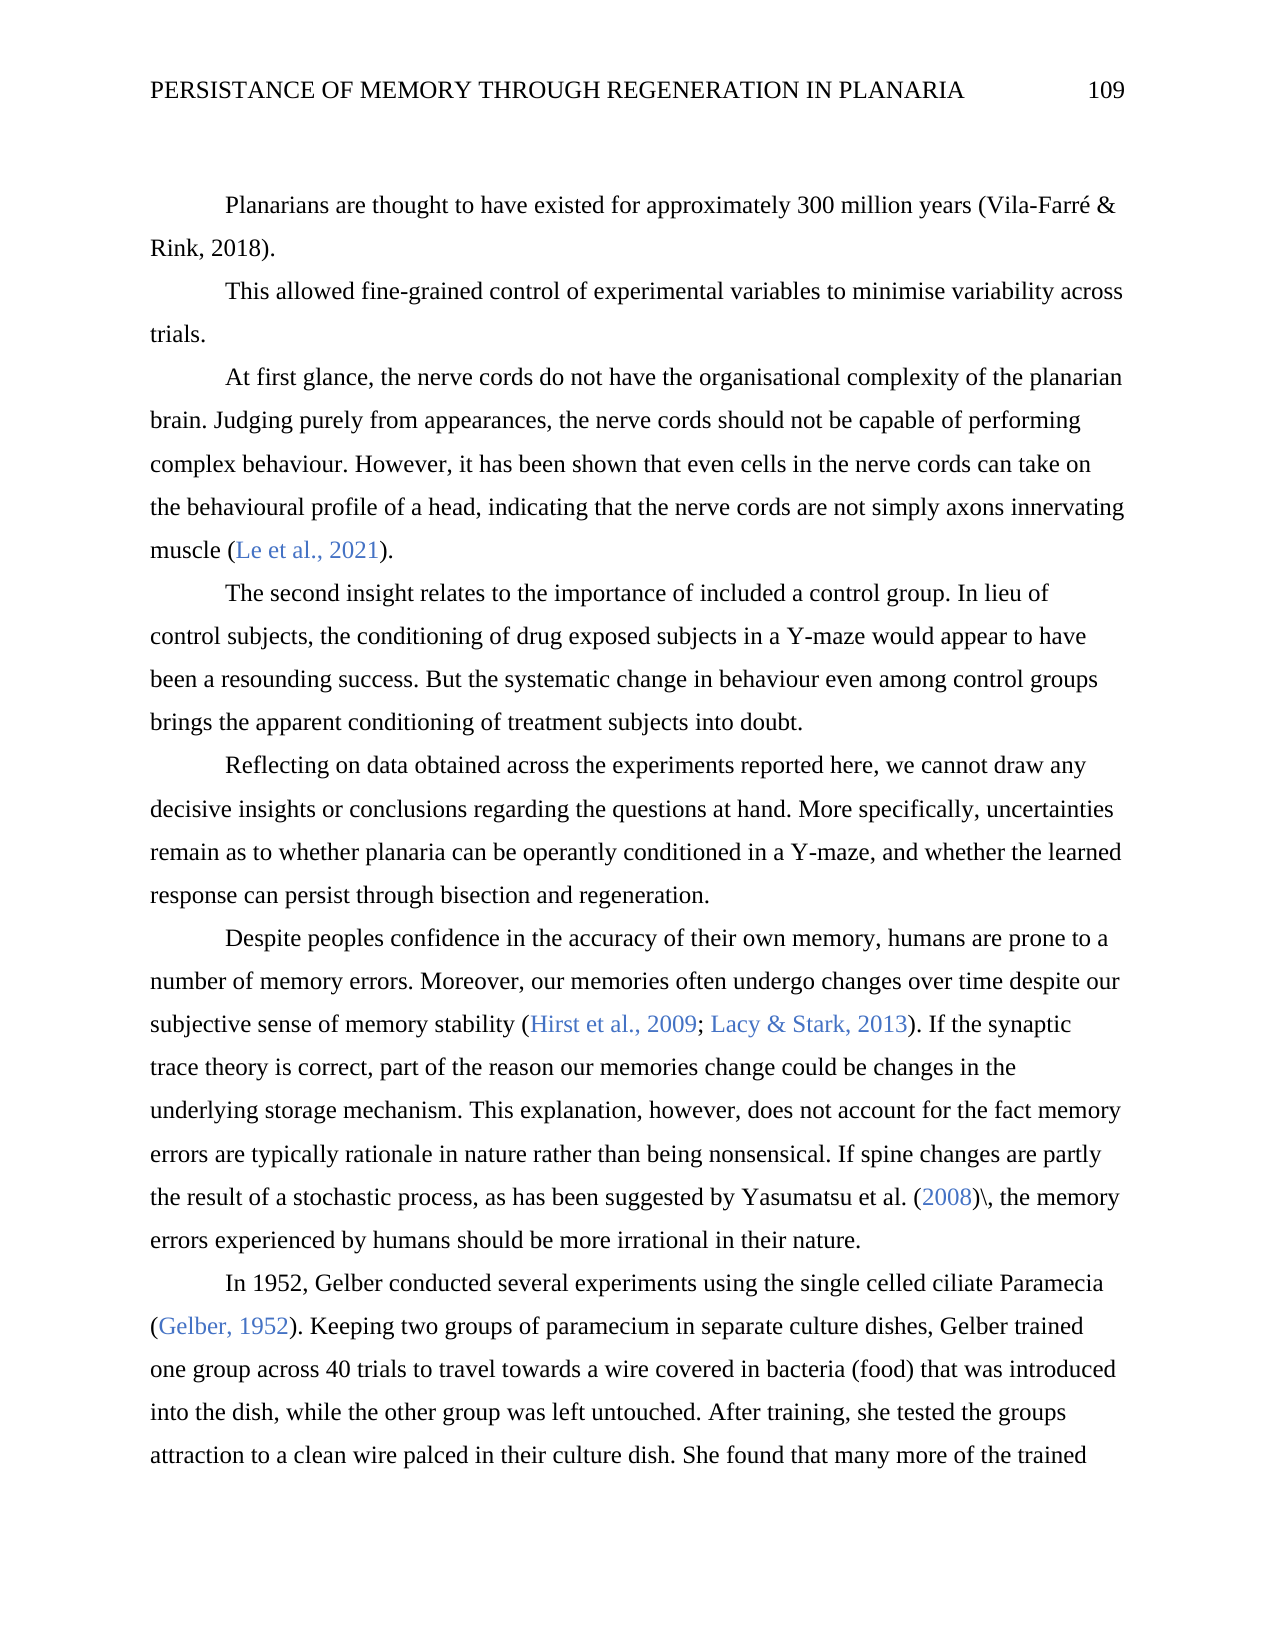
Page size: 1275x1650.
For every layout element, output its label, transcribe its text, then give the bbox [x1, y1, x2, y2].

text The second insight relates to the importance of included a control group. In lieu of control subjects, the conditioning of drug exposed subjects in a Y-maze would appear to have been a resounding success. But the systematic change in behaviour even among control groups brings the apparent conditioning of treatment subjects into doubt. [150, 578, 1125, 736]
text Despite peoples confidence in the accuracy of their own memory, humans are prone to a number of memory errors. Moreover, our memories often undergo changes over time despite our subjective sense of memory stability (Hirst et al., 2009; Lacy & Stark, 2013). If the synaptic trace theory is correct, part of the reason our memories change could be changes in the underlying storage mechanism. This explanation, however, does not account for the fact memory errors are typically rationale in nature rather than being nonsensical. If spine changes are partly the result of a stochastic process, as has been suggested by Yasumatsu et al. (2008)\, the memory errors experienced by humans should be more irrational in their nature. [150, 923, 1125, 1254]
text Planarians are thought to have existed for approximately 300 million years (Vila-Farré & Rink, 2018). [150, 190, 1125, 262]
text Reflecting on data obtained across the experiments reported here, we cannot draw any decisive insights or conclusions regarding the questions at hand. More specifically, uncertainties remain as to whether planaria can be operantly conditioned in a Y-maze, and whether the learned response can persist through bisection and regeneration. [150, 751, 1125, 909]
text This allowed fine-grained control of experimental variables to minimise variability across trials. [150, 276, 1125, 348]
text At first glance, the nerve cords do not have the organisational complexity of the planarian brain. Judging purely from appearances, the nerve cords should not be capable of performing complex behaviour. However, it has been shown that even cells in the nerve cords can take on the behavioural profile of a head, indicating that the nerve cords are not simply axons innervating muscle (Le et al., 2021). [150, 362, 1125, 564]
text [150, 1268, 1125, 1469]
